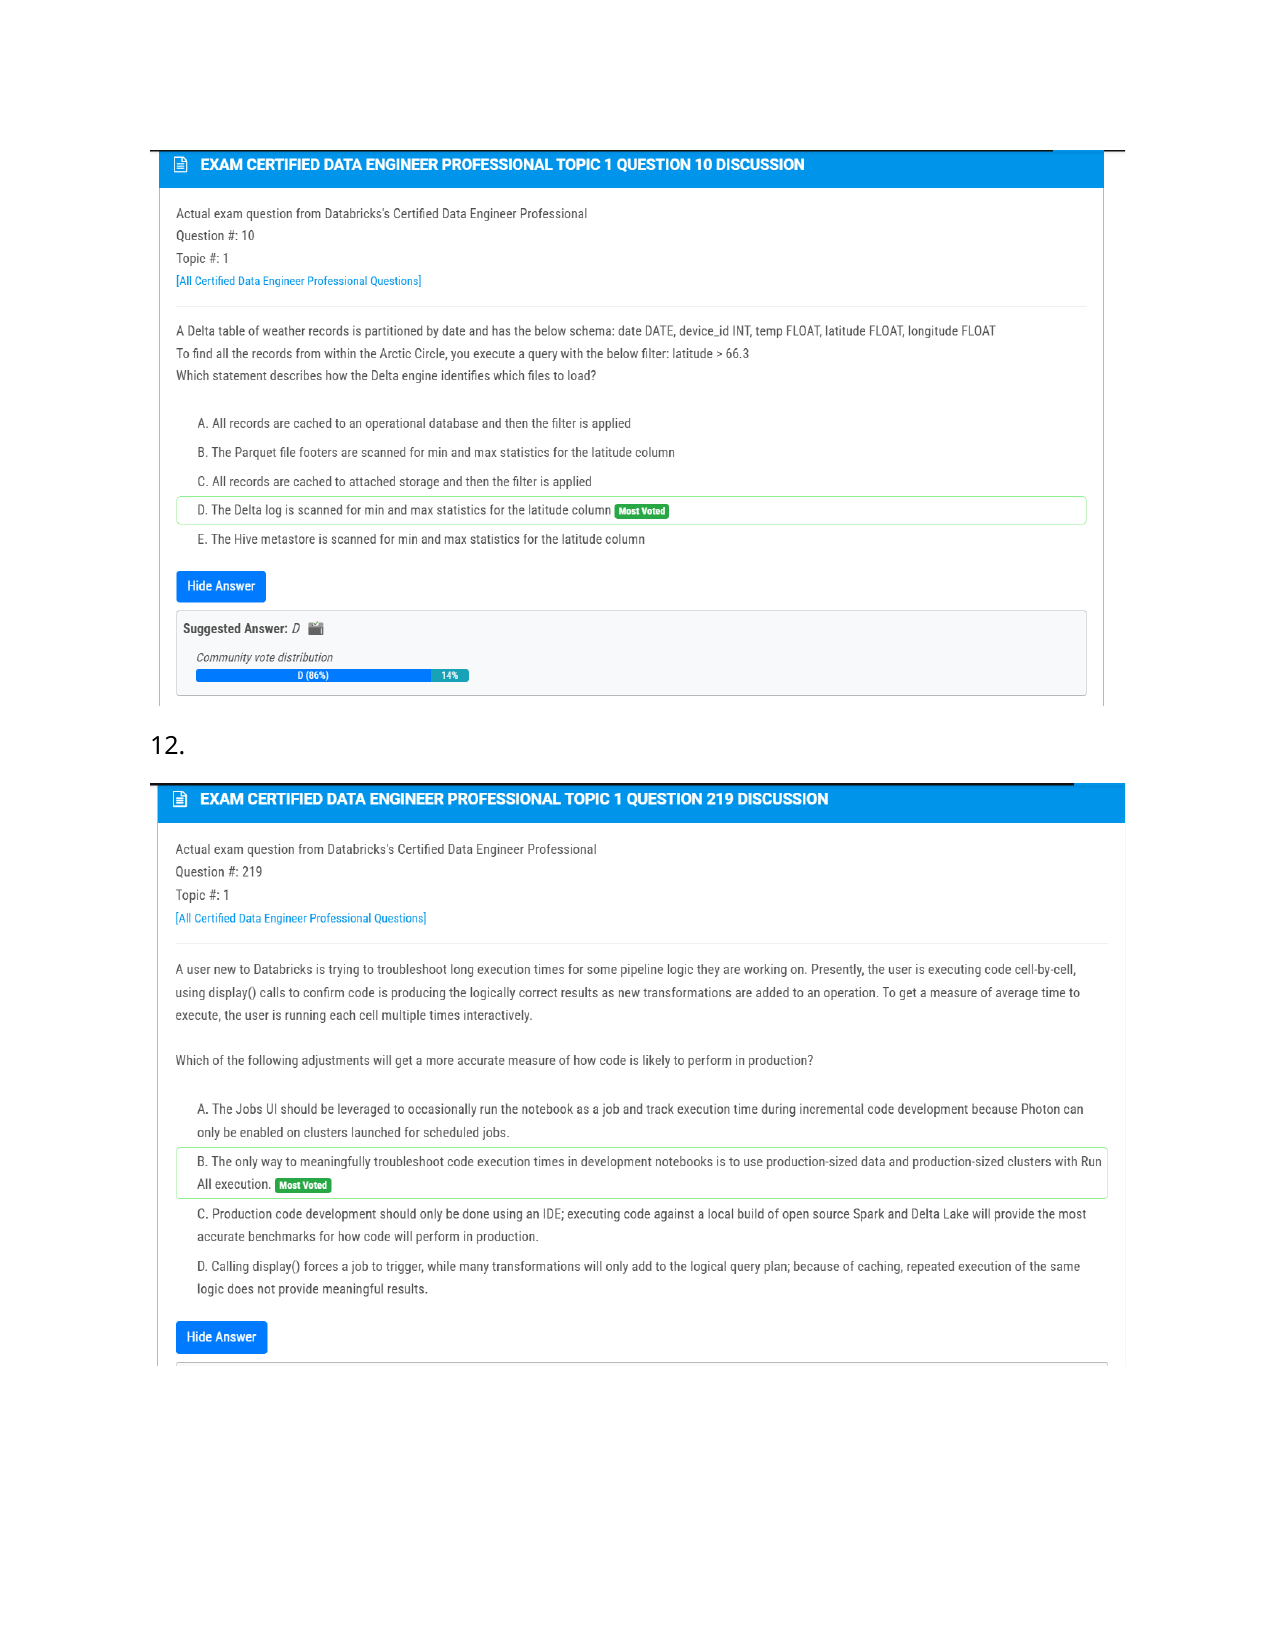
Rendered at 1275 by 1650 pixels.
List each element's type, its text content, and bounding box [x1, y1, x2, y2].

picture [150, 783, 1125, 1366]
picture [150, 150, 1125, 706]
text 12. [150, 728, 1125, 762]
